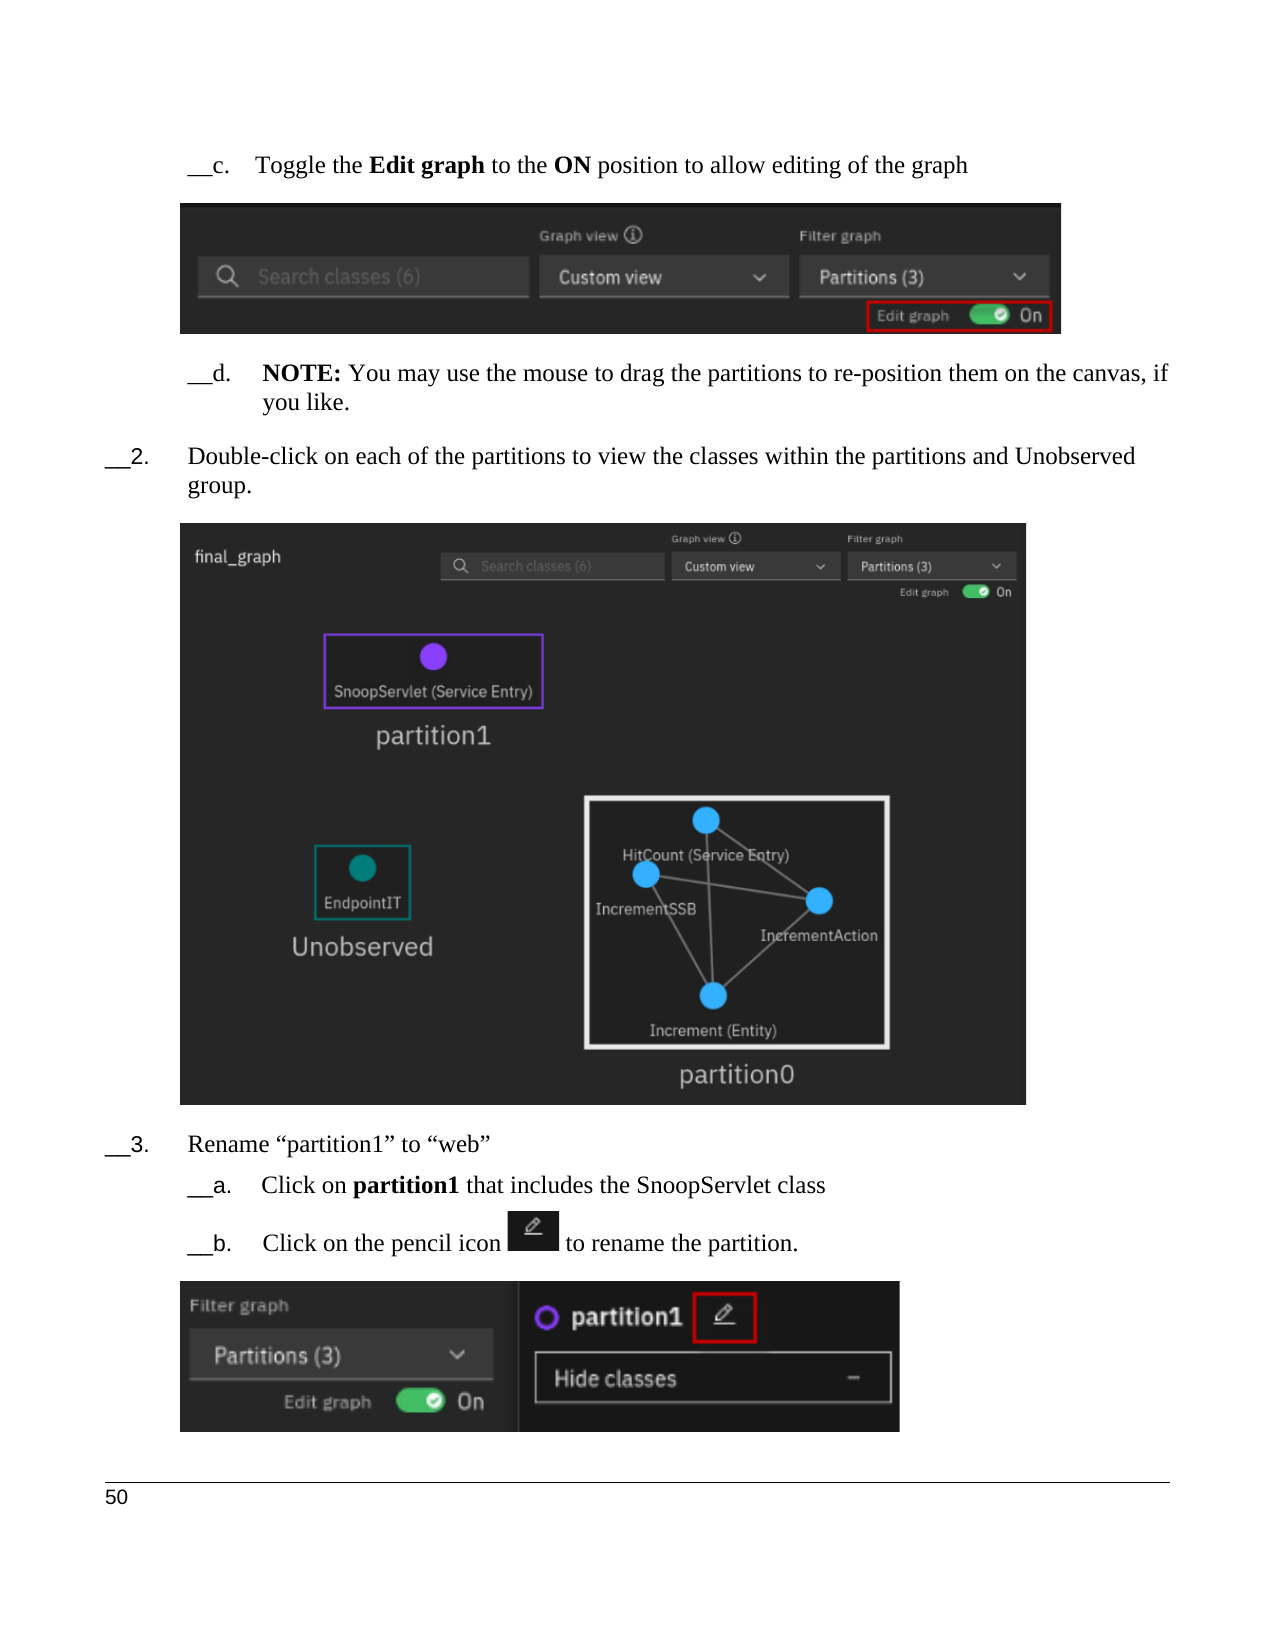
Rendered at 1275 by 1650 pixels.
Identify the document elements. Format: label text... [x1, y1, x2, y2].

picture [180, 1281, 900, 1432]
list Click on partition1 that includes the SnoopServlet class [187, 1171, 1170, 1199]
list Double-click on each of the partitions to view the classes within the partitions and Unobserved group. [105, 441, 1170, 498]
list Toggle the Edit graph to the ON position to allow editing of the graph [187, 150, 1170, 179]
picture [507, 1211, 560, 1251]
list NOTE: You may use the mouse to drag the partitions to re-position them on the canvas, if you like. [187, 358, 1170, 416]
picture [180, 203, 1062, 334]
picture [180, 523, 1027, 1105]
list Rename “partition1” to “web” [105, 1129, 1170, 1158]
list Click on the pencil icon to rename the partition. [187, 1212, 1170, 1256]
